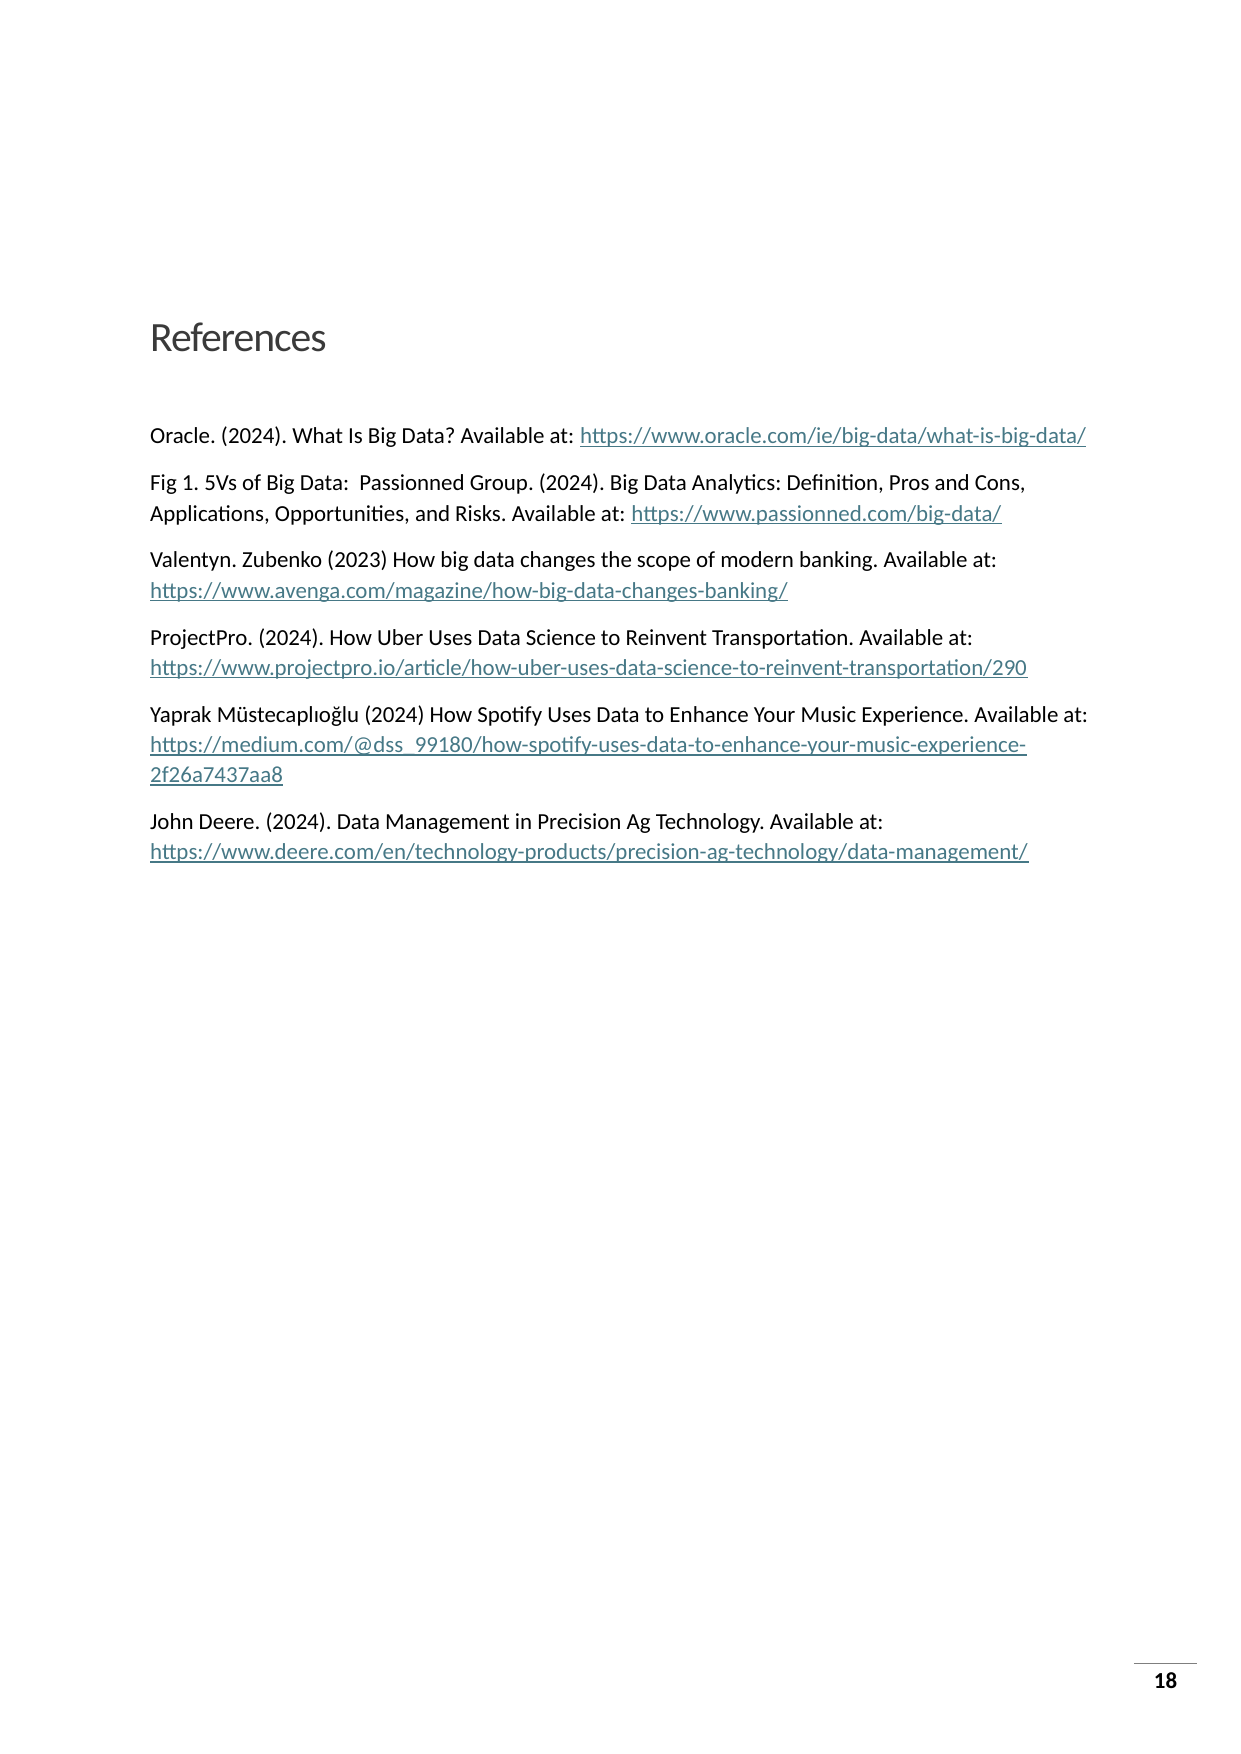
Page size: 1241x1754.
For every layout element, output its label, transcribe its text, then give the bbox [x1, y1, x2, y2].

text John Deere. (2024). Data Management in Precision Ag Technology. Available at: https://www.deere.com/en/technology-products/precision-ag-technology/data-management/ [150, 807, 1090, 865]
text ProjectPro. (2024). How Uber Uses Data Science to Reinvent Transportation. Available at: https://www.projectpro.io/article/how-uber-uses-data-science-to-reinvent-transportation/290 [150, 623, 1090, 681]
subtitle References [150, 311, 1090, 362]
text Fig 1. 5Vs of Big Data: Passionned Group. (2024). Big Data Analytics: Definition, Pros and Cons, Applications, Opportunities, and Risks. Available at: https://www.passionned.com/big-data/ [150, 468, 1090, 527]
text Oracle. (2024). What Is Big Data? Available at: https://www.oracle.com/ie/big-data/what-is-big-data/ [150, 422, 1090, 450]
text Valentyn. Zubenko (2023) How big data changes the scope of modern banking. Available at: https://www.avenga.com/magazine/how-big-data-changes-banking/ [150, 546, 1090, 604]
text Yaprak Müstecaplıoğlu (2024) How Spotify Uses Data to Enhance Your Music Experience. Available at: https://medium.com/@dss_99180/how-spotify-uses-data-to-enhance-your-music-experience-2f26a7437aa8 [150, 700, 1090, 788]
